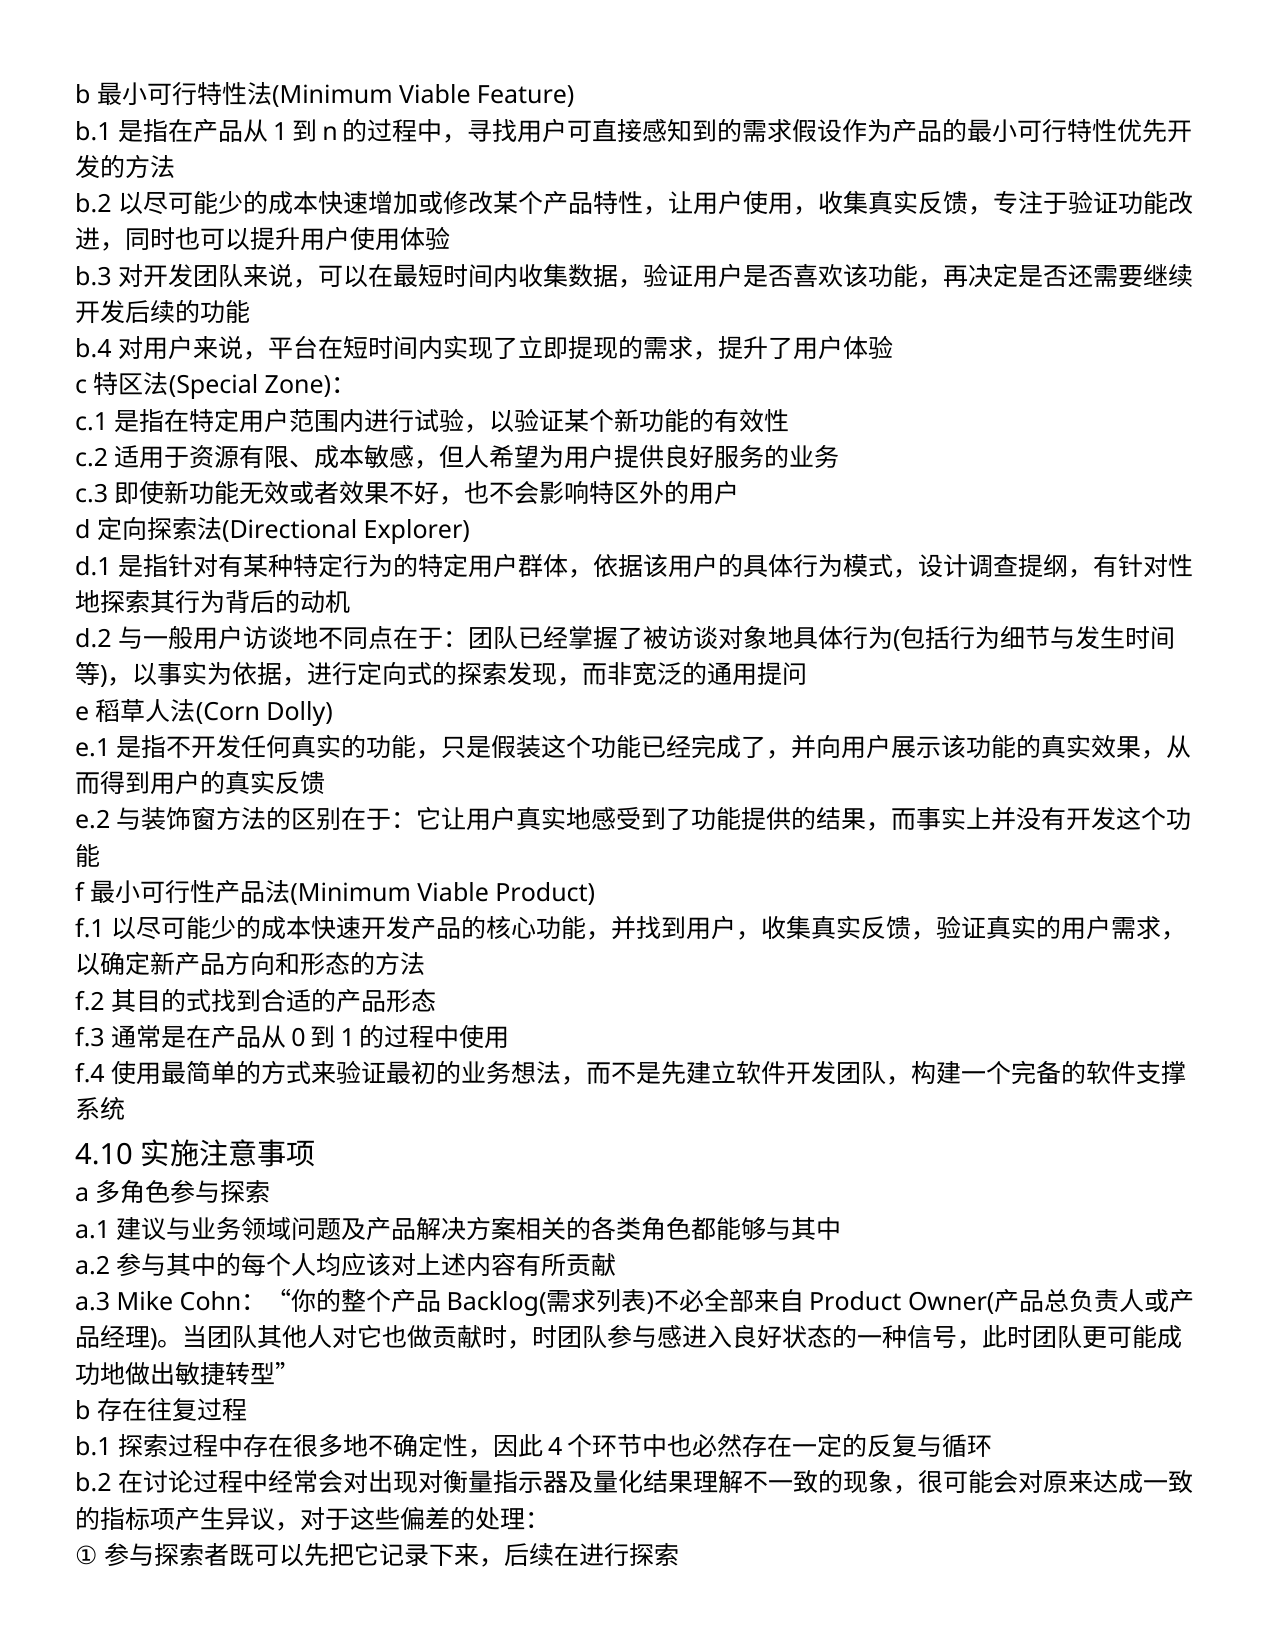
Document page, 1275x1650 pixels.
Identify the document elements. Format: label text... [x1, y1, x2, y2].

text 是指不开发任何真实的功能，只是假装这个功能已经完成了，并向用户展示该功能的真实效果，从而得到用户的真实反馈 [75, 727, 1200, 800]
text 以尽可能少的成本快速开发产品的核心功能，并找到用户，收集真实反馈，验证真实的用户需求，以确定新产品方向和形态的方法 [75, 909, 1200, 981]
text 与装饰窗方法的区别在于：它让用户真实地感受到了功能提供的结果，而事实上并没有开发这个功能 [75, 800, 1200, 872]
text 定向探索法(Directional Explorer) [75, 510, 1200, 546]
text 存在往复过程 [75, 1390, 1200, 1427]
text 是指在产品从1到n的过程中，寻找用户可直接感知到的需求假设作为产品的最小可行特性优先开发的方法 [75, 111, 1200, 184]
text 即使新功能无效或者效果不好，也不会影响特区外的用户 [75, 474, 1200, 510]
text 最小可行特性法(Minimum Viable Feature) [75, 75, 1200, 111]
text 使用最简单的方式来验证最初的业务想法，而不是先建立软件开发团队，构建一个完备的软件支撑系统 [75, 1054, 1200, 1126]
text 参与其中的每个人均应该对上述内容有所贡献 [75, 1245, 1200, 1282]
text 稻草人法(Corn Dolly) [75, 691, 1200, 727]
text 通常是在产品从0到1的过程中使用 [75, 1017, 1200, 1054]
text 是指在特定用户范围内进行试验，以验证某个新功能的有效性 [75, 401, 1200, 437]
text 与一般用户访谈地不同点在于：团队已经掌握了被访谈对象地具体行为(包括行为细节与发生时间等)，以事实为依据，进行定向式的探索发现，而非宽泛的通用提问 [75, 619, 1200, 691]
text Mike Cohn：“你的整个产品Backlog(需求列表)不必全部来自Product Owner(产品总负责人或产品经理)。当团队其他人对它也做贡献时，时团队参与感进入良好状态的一种信号，此时团队更可能成功地做出敏捷转型” [75, 1282, 1200, 1390]
text 建议与业务领域问题及产品解决方案相关的各类角色都能够与其中 [75, 1209, 1200, 1245]
text 特区法(Special Zone)： [75, 365, 1200, 401]
text 以尽可能少的成本快速增加或修改某个产品特性，让用户使用，收集真实反馈，专注于验证功能改进，同时也可以提升用户使用体验 [75, 184, 1200, 256]
text 在讨论过程中经常会对出现对衡量指示器及量化结果理解不一致的现象，很可能会对原来达成一致的指标项产生异议，对于这些偏差的处理： [75, 1463, 1200, 1535]
text 适用于资源有限、成本敏感，但人希望为用户提供良好服务的业务 [75, 437, 1200, 474]
text 对用户来说，平台在短时间内实现了立即提现的需求，提升了用户体验 [75, 329, 1200, 365]
text 探索过程中存在很多地不确定性，因此4个环节中也必然存在一定的反复与循环 [75, 1427, 1200, 1463]
text 是指针对有某种特定行为的特定用户群体，依据该用户的具体行为模式，设计调查提纲，有针对性地探索其行为背后的动机 [75, 546, 1200, 619]
subtitle 实施注意事项 [75, 1130, 1200, 1173]
text 其目的式找到合适的产品形态 [75, 981, 1200, 1017]
text 参与探索者既可以先把它记录下来，后续在进行探索 [75, 1535, 1200, 1572]
text 最小可行性产品法(Minimum Viable Product) [75, 872, 1200, 909]
text 多角色参与探索 [75, 1173, 1200, 1209]
text 对开发团队来说，可以在最短时间内收集数据，验证用户是否喜欢该功能，再决定是否还需要继续开发后续的功能 [75, 256, 1200, 329]
